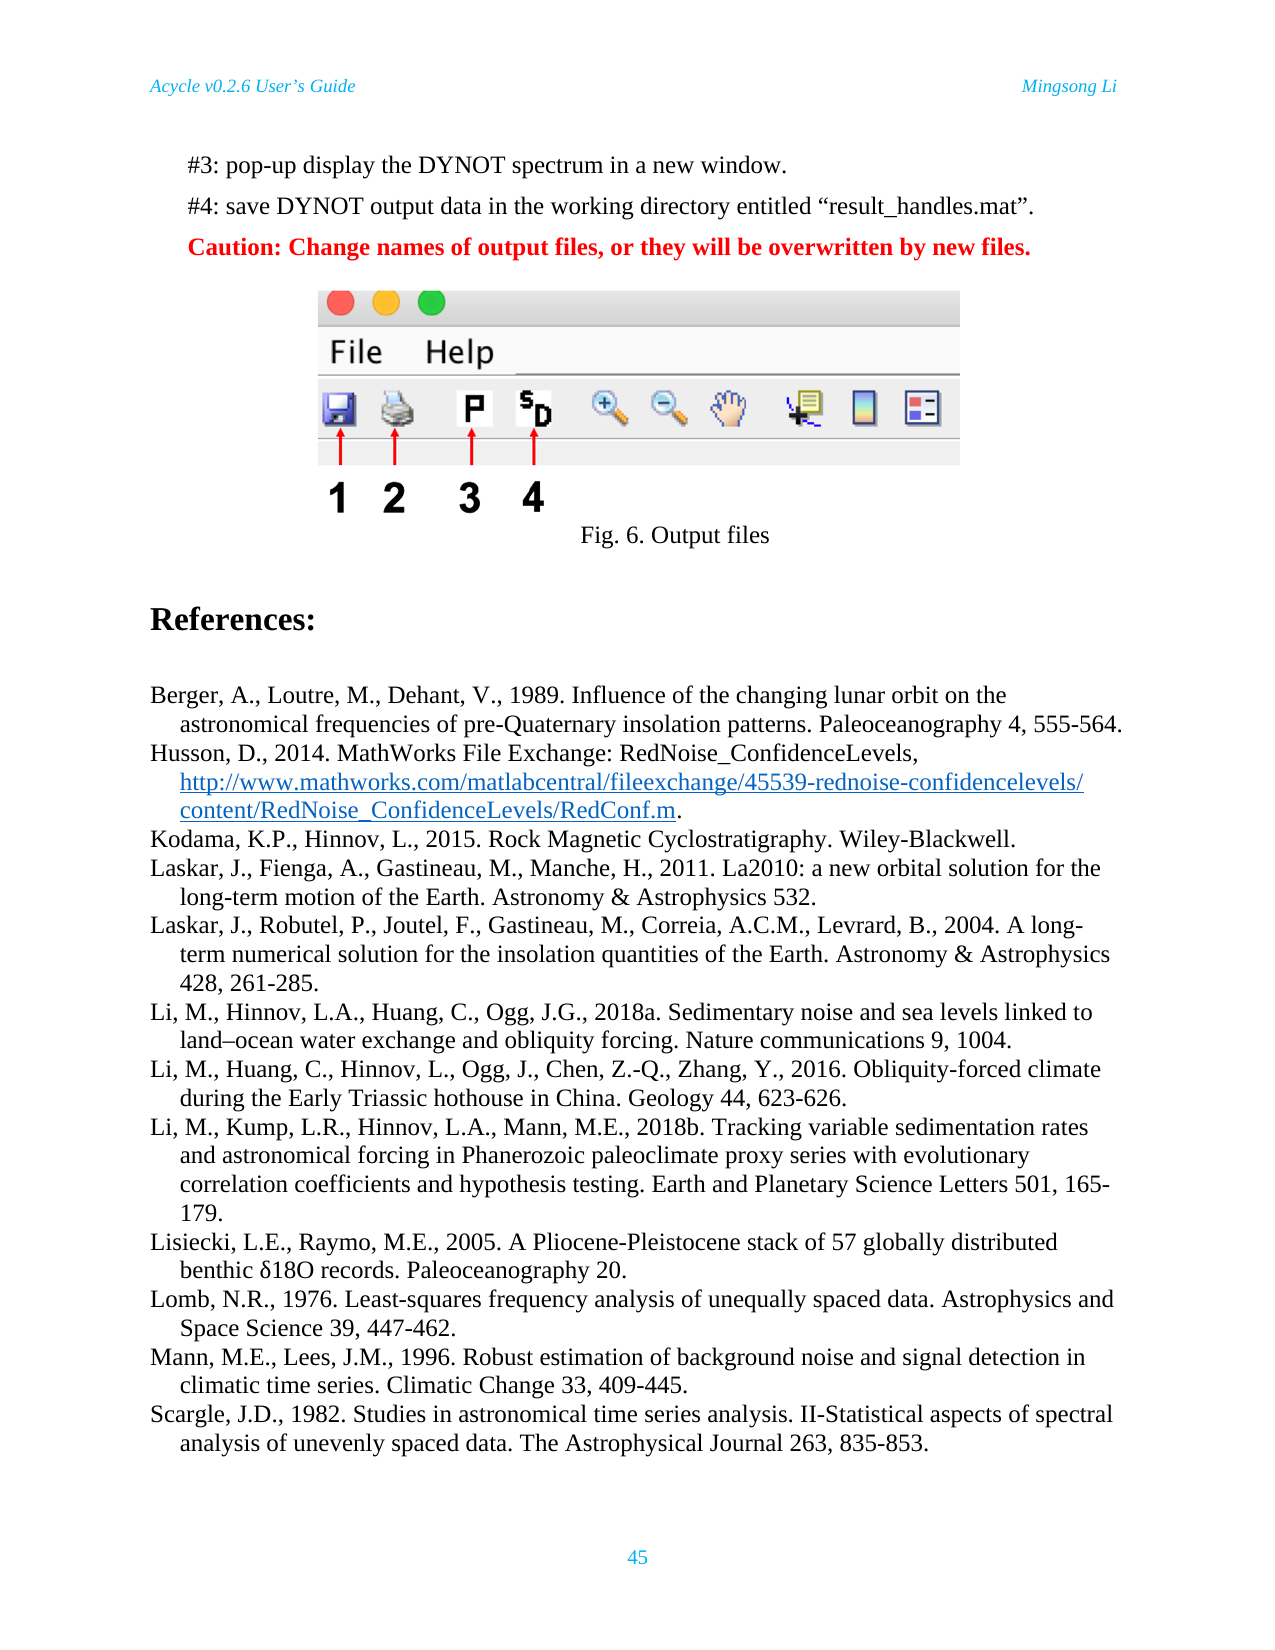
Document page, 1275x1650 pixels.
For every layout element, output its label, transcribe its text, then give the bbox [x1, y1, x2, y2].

text #3: pop-up display the DYNOT spectrum in a new window. [187, 150, 1125, 179]
text Laskar, J., Fienga, A., Gastineau, M., Manche, H., 2011. La2010: a new orbital solution for the long-term motion of the Earth. Astronomy & Astrophysics 532. [150, 853, 1125, 911]
text Li, M., Hinnov, L.A., Huang, C., Ogg, J.G., 2018a. Sedimentary noise and sea levels linked to land–ocean water exchange and obliquity forcing. Nature communications 9, 1004. [150, 997, 1125, 1054]
picture [639, 1550, 646, 1557]
text Lomb, N.R., 1976. Least-squares frequency analysis of unequally spaced data. Astrophysics and Space Science 39, 447-462. [150, 1284, 1125, 1342]
text #4: save DYNOT output data in the working directory entitled “result_handles.mat”. [187, 191, 1125, 220]
subtitle References: [150, 599, 1125, 637]
text Caution: Change names of output files, or they will be overwritten by new files. [150, 232, 1125, 261]
text Lisiecki, L.E., Raymo, M.E., 2005. A Pliocene‐Pleistocene stack of 57 globally distributed benthic δ18O records. Paleoceanography 20. [150, 1227, 1125, 1284]
text Li, M., Kump, L.R., Hinnov, L.A., Mann, M.E., 2018b. Tracking variable sedimentation rates and astronomical forcing in Phanerozoic paleoclimate proxy series with evolutionary correlation coefficients and hypothesis testing. Earth and Planetary Science Letters 501, 165-179. [150, 1112, 1125, 1227]
text Laskar, J., Robutel, P., Joutel, F., Gastineau, M., Correia, A.C.M., Levrard, B., 2004. A long-term numerical solution for the insolation quantities of the Earth. Astronomy & Astrophysics 428, 261-285. [150, 911, 1125, 997]
text Li, M., Huang, C., Hinnov, L., Ogg, J., Chen, Z.-Q., Zhang, Y., 2016. Obliquity-forced climate during the Early Triassic hothouse in China. Geology 44, 623-626. [150, 1054, 1125, 1112]
picture [151, 82, 157, 90]
text Husson, D., 2014. MathWorks File Exchange: RedNoise_ConfidenceLevels, http://www.mathworks.com/matlabcentral/fileexchange/45539-rednoise-confidencelevels/content/RedNoise_ConfidenceLevels/RedConf.m. [150, 738, 1125, 824]
text Berger, A., Loutre, M., Dehant, V., 1989. Influence of the changing lunar orbit on the astronomical frequencies of pre‐Quaternary insolation patterns. Paleoceanography 4, 555-564. [150, 681, 1125, 738]
text Fig. 6. Output files [150, 521, 1125, 549]
text Scargle, J.D., 1982. Studies in astronomical time series analysis. II-Statistical aspects of spectral analysis of unevenly spaced data. The Astrophysical Journal 263, 835-853. [150, 1399, 1125, 1457]
text Mann, M.E., Lees, J.M., 1996. Robust estimation of background noise and signal detection in climatic time series. Climatic Change 33, 409-445. [150, 1342, 1125, 1399]
text Kodama, K.P., Hinnov, L., 2015. Rock Magnetic Cyclostratigraphy. Wiley-Blackwell. [150, 824, 1125, 853]
picture [314, 290, 960, 521]
